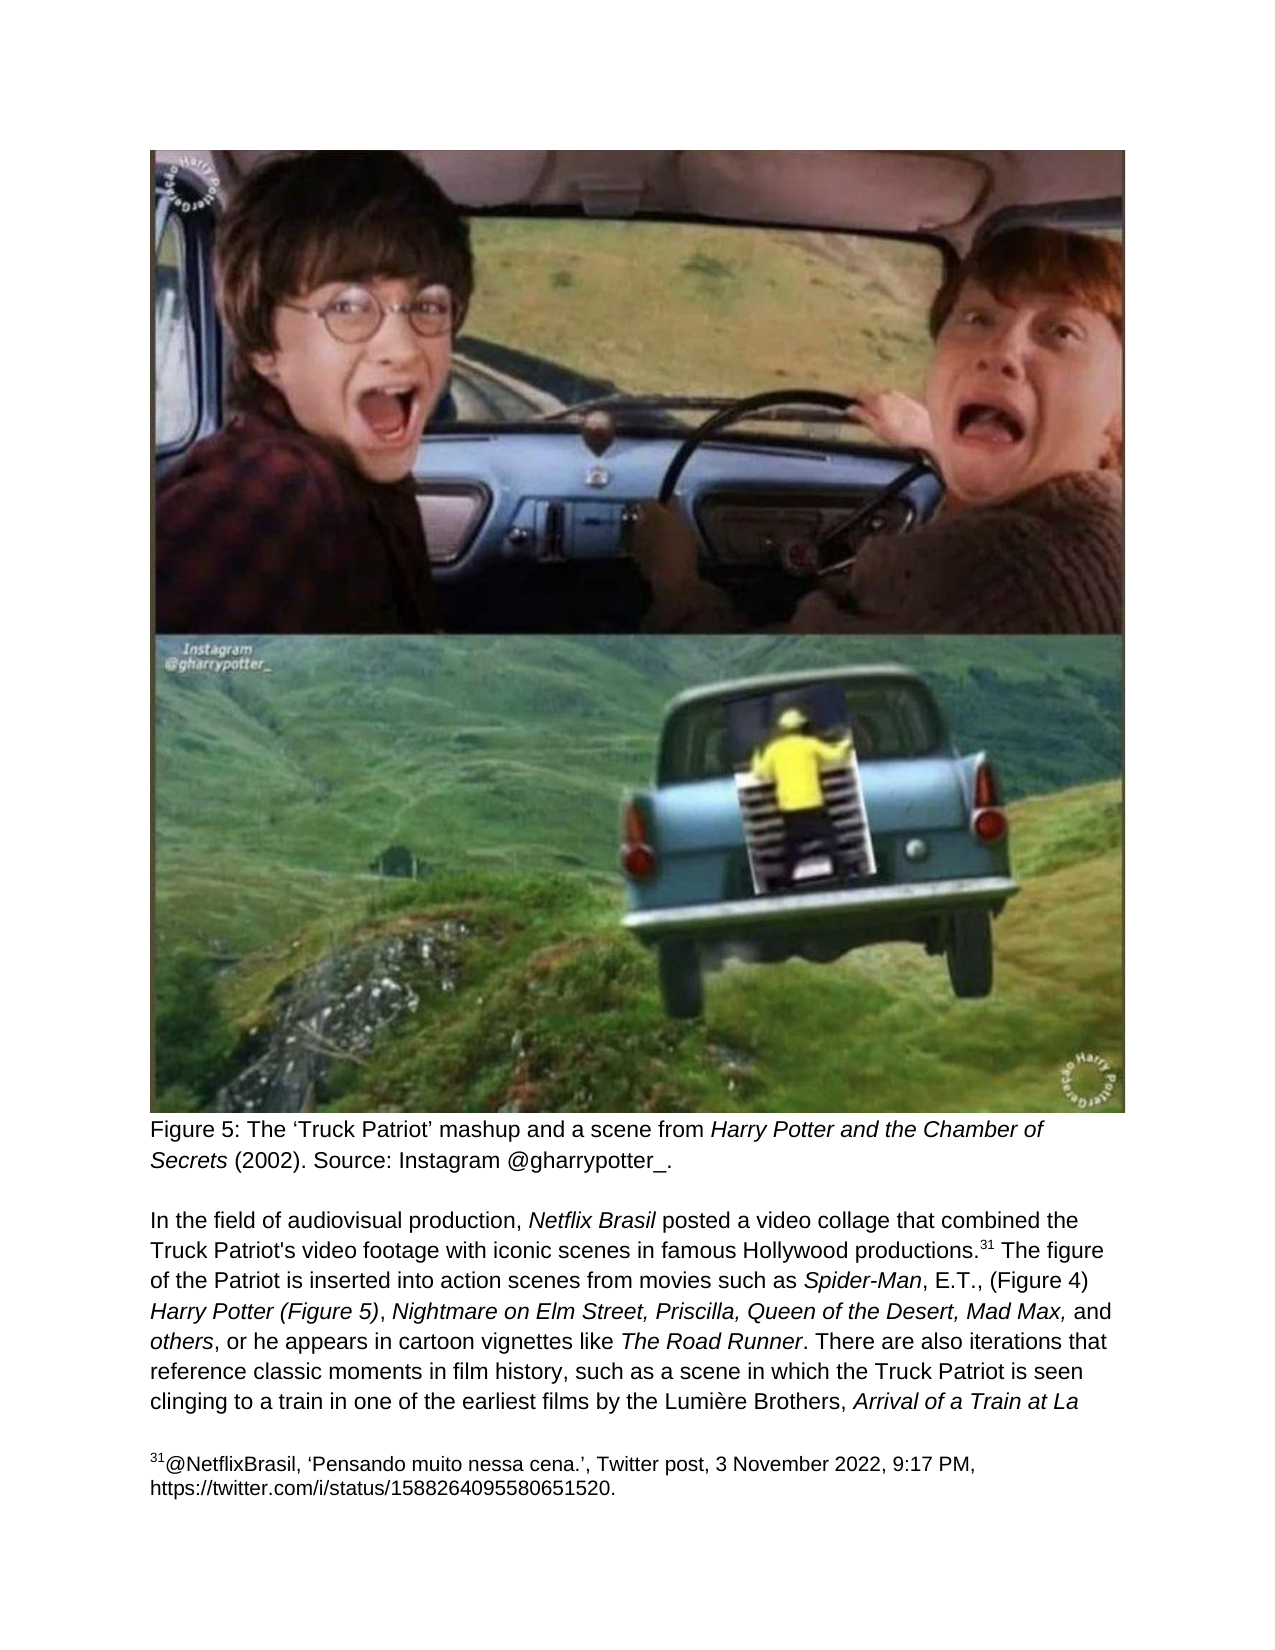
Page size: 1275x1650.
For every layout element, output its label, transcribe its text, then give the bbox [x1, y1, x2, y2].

picture [150, 150, 1125, 1113]
text Figure 5: The ‘Truck Patriot’ mashup and a scene from Harry Potter and the Chamber of Secrets (2002). Source: Instagram @gharrypotter_. [150, 1116, 1125, 1173]
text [150, 1207, 1125, 1414]
